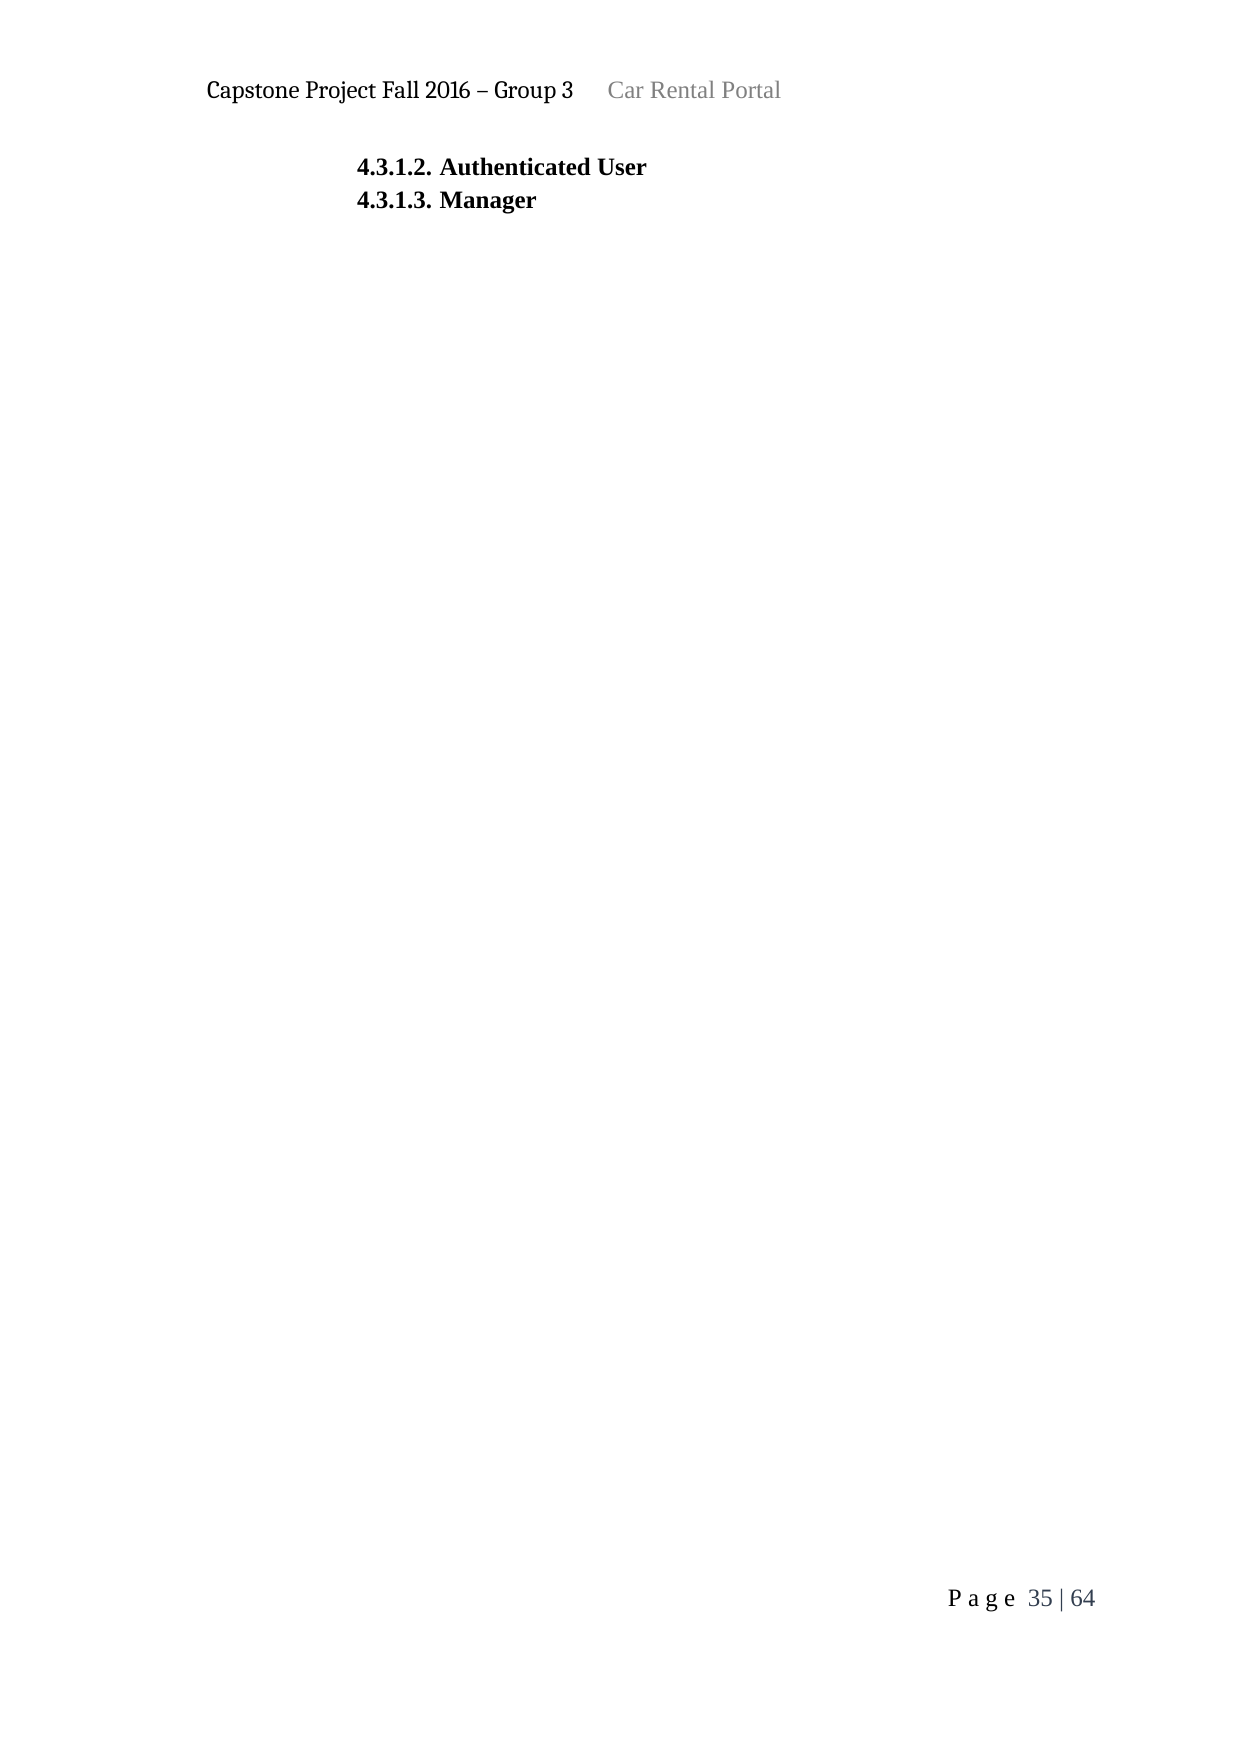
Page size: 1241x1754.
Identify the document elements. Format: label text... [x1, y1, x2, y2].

subtitle Authenticated User [357, 152, 1122, 181]
subtitle Manager [357, 185, 1122, 213]
